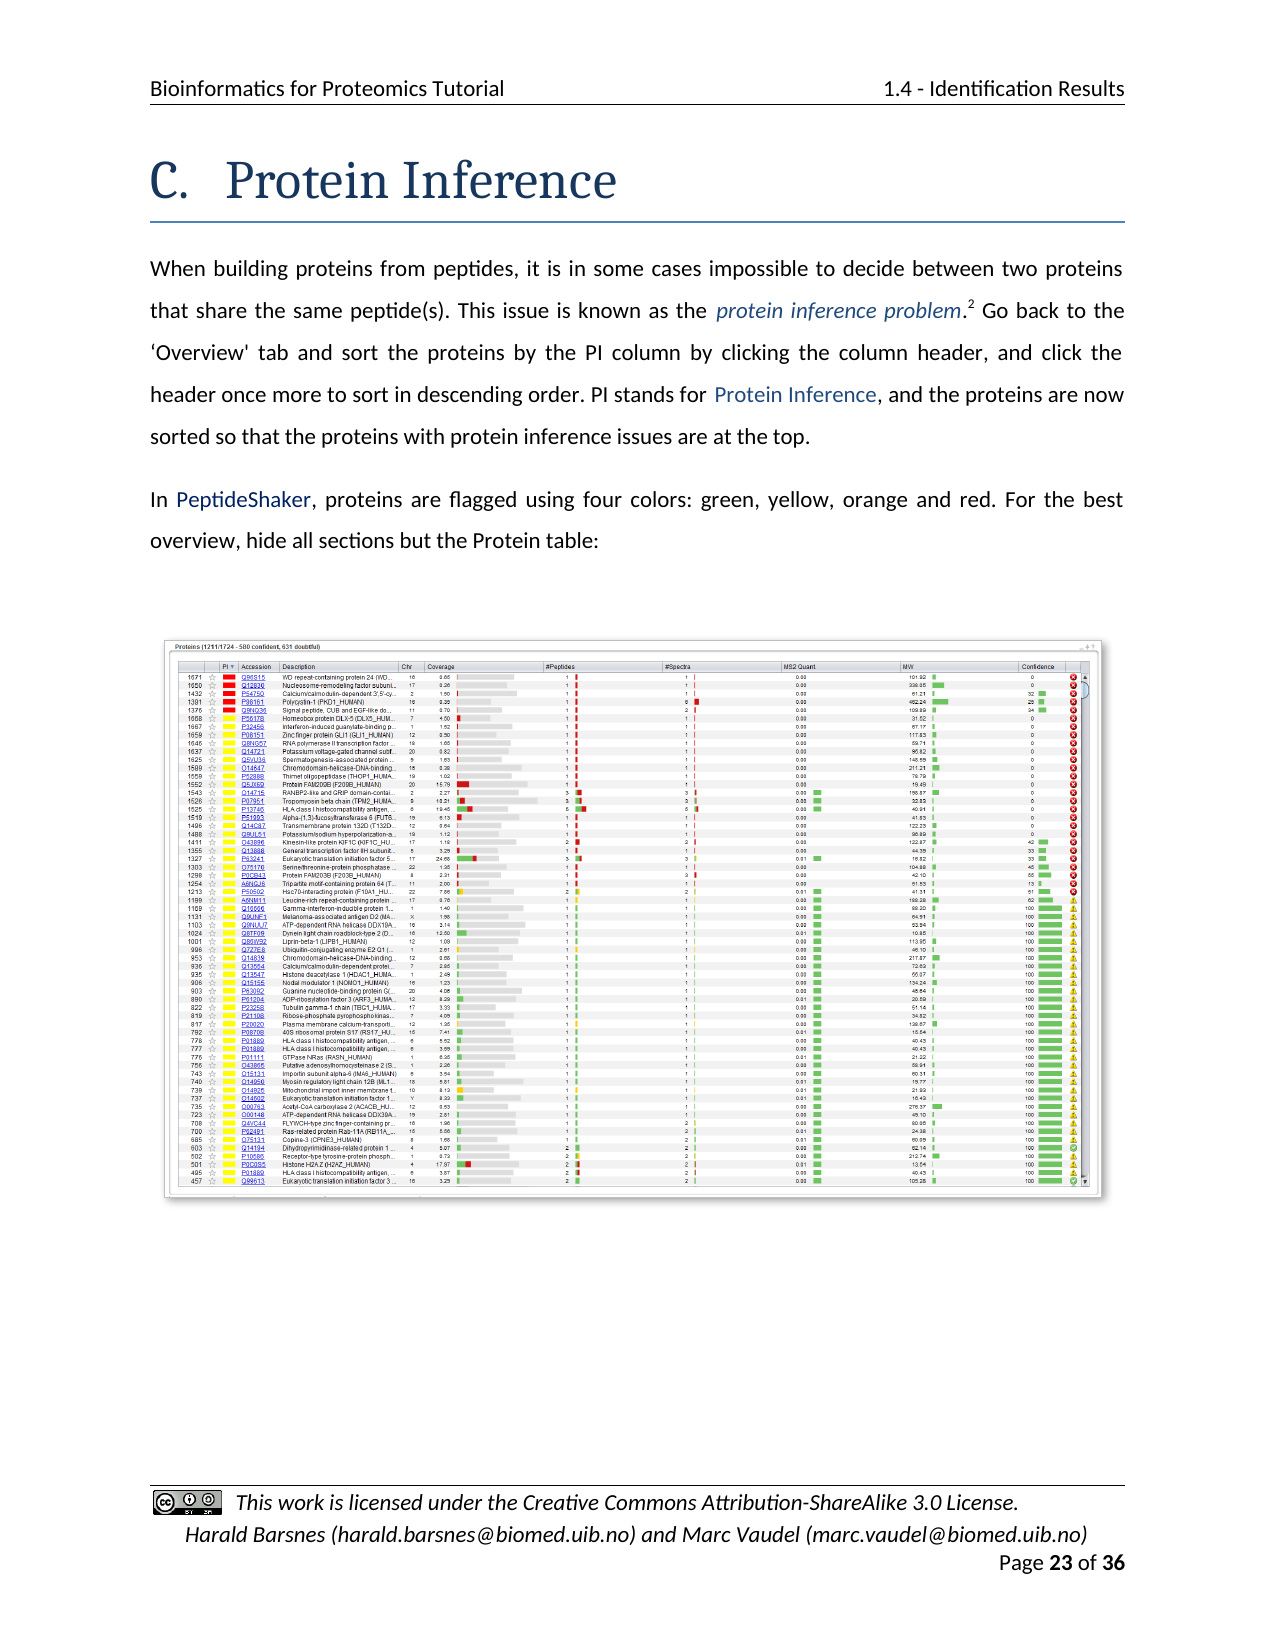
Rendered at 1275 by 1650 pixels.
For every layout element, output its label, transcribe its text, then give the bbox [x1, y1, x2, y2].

text When building proteins from peptides, it is in some cases impossible to decide between two proteins that share the same peptide(s). This issue is known as the protein inference problem.2 Go back to the ‘Overview' tab and sort the proteins by the PI column by clicking the column header, and click the header once more to sort in descending order. PI stands for Protein Inference, and the proteins are now sorted so that the proteins with protein inference issues are at the top. [150, 254, 1125, 450]
picture [165, 641, 1101, 1197]
title Protein Inference [150, 150, 1125, 221]
picture [153, 1490, 222, 1515]
text In PeptideShaker, proteins are flagged using four colors: green, yellow, orange and red. For the best overview, hide all sections but the Protein table: [150, 485, 1125, 555]
